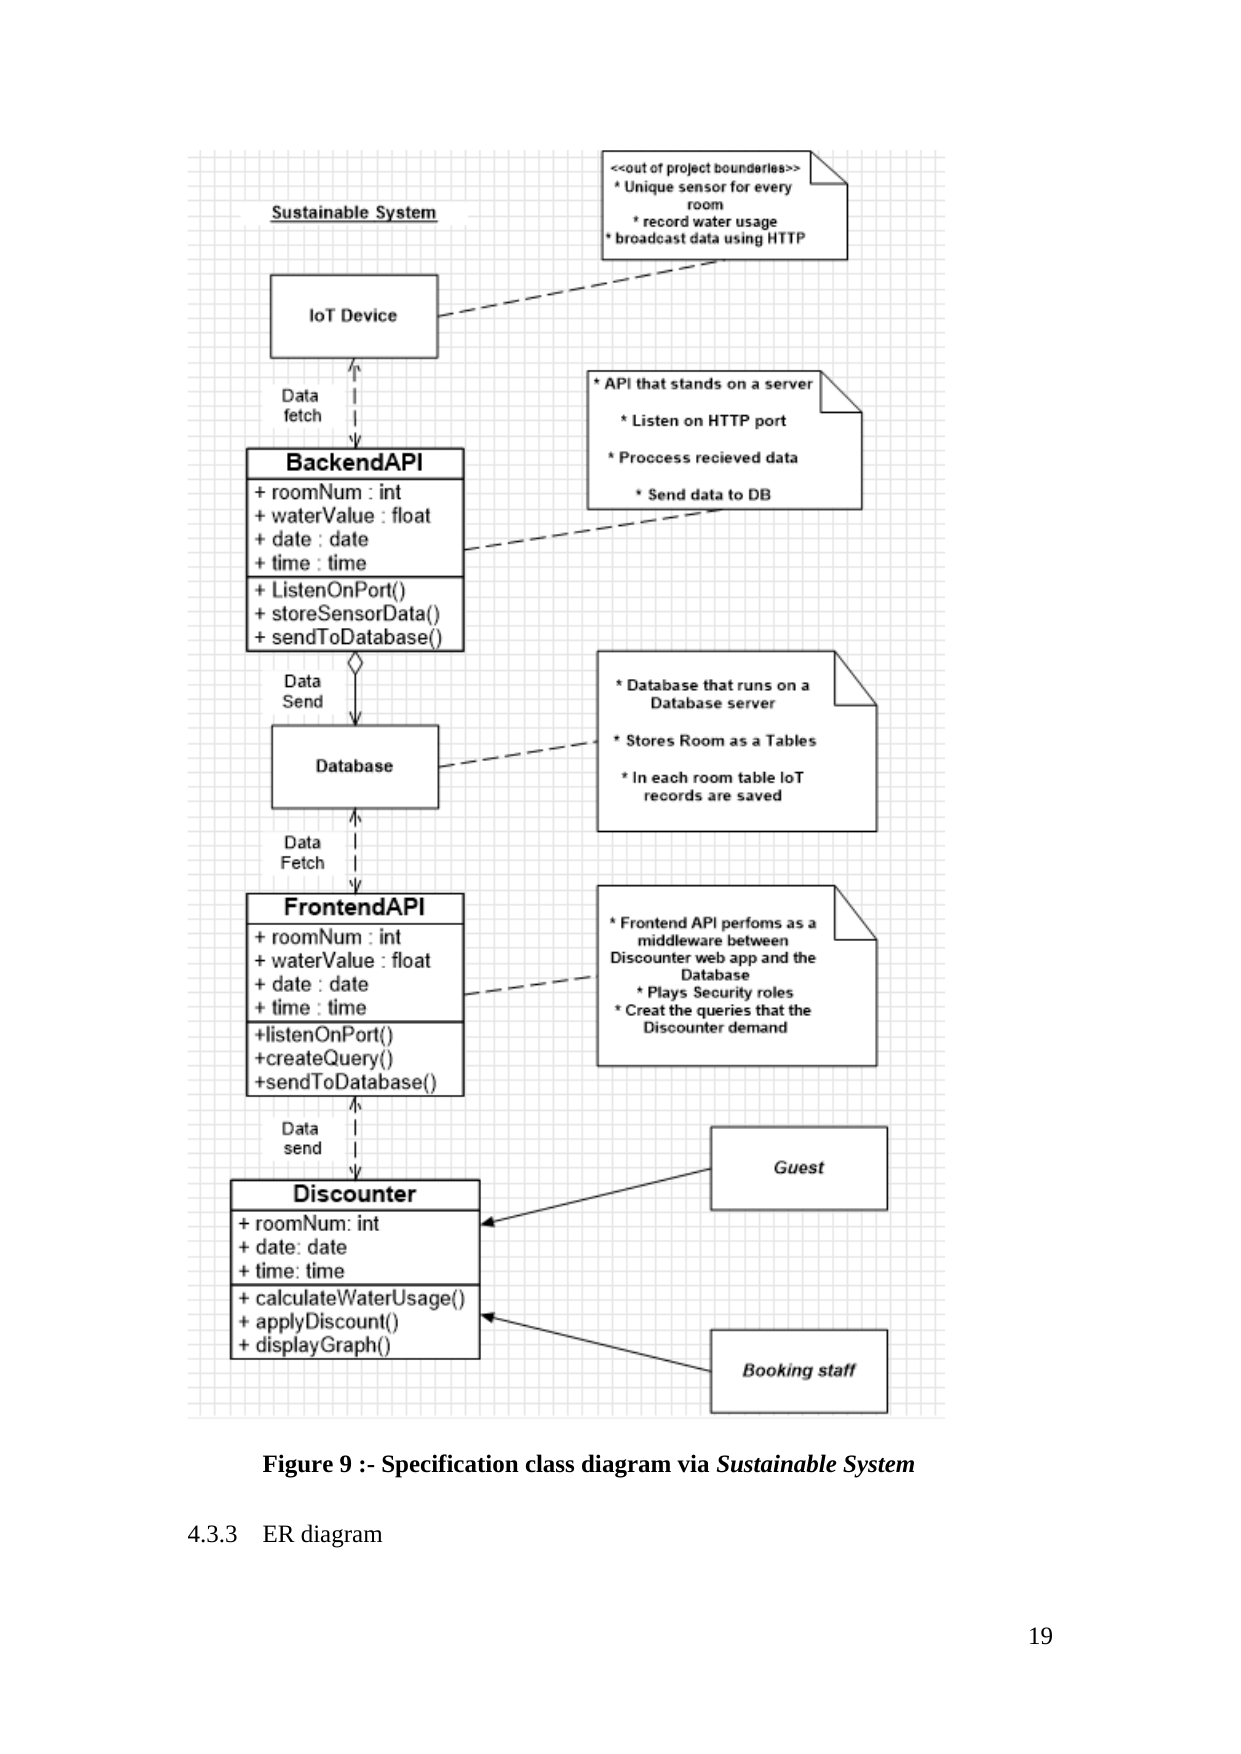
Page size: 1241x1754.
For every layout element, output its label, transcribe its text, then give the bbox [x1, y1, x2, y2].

text Figure 9 :- Specification class diagram via Sustainable System [187, 1449, 1053, 1478]
list ER diagram [187, 1519, 1053, 1548]
picture [187, 150, 946, 1419]
